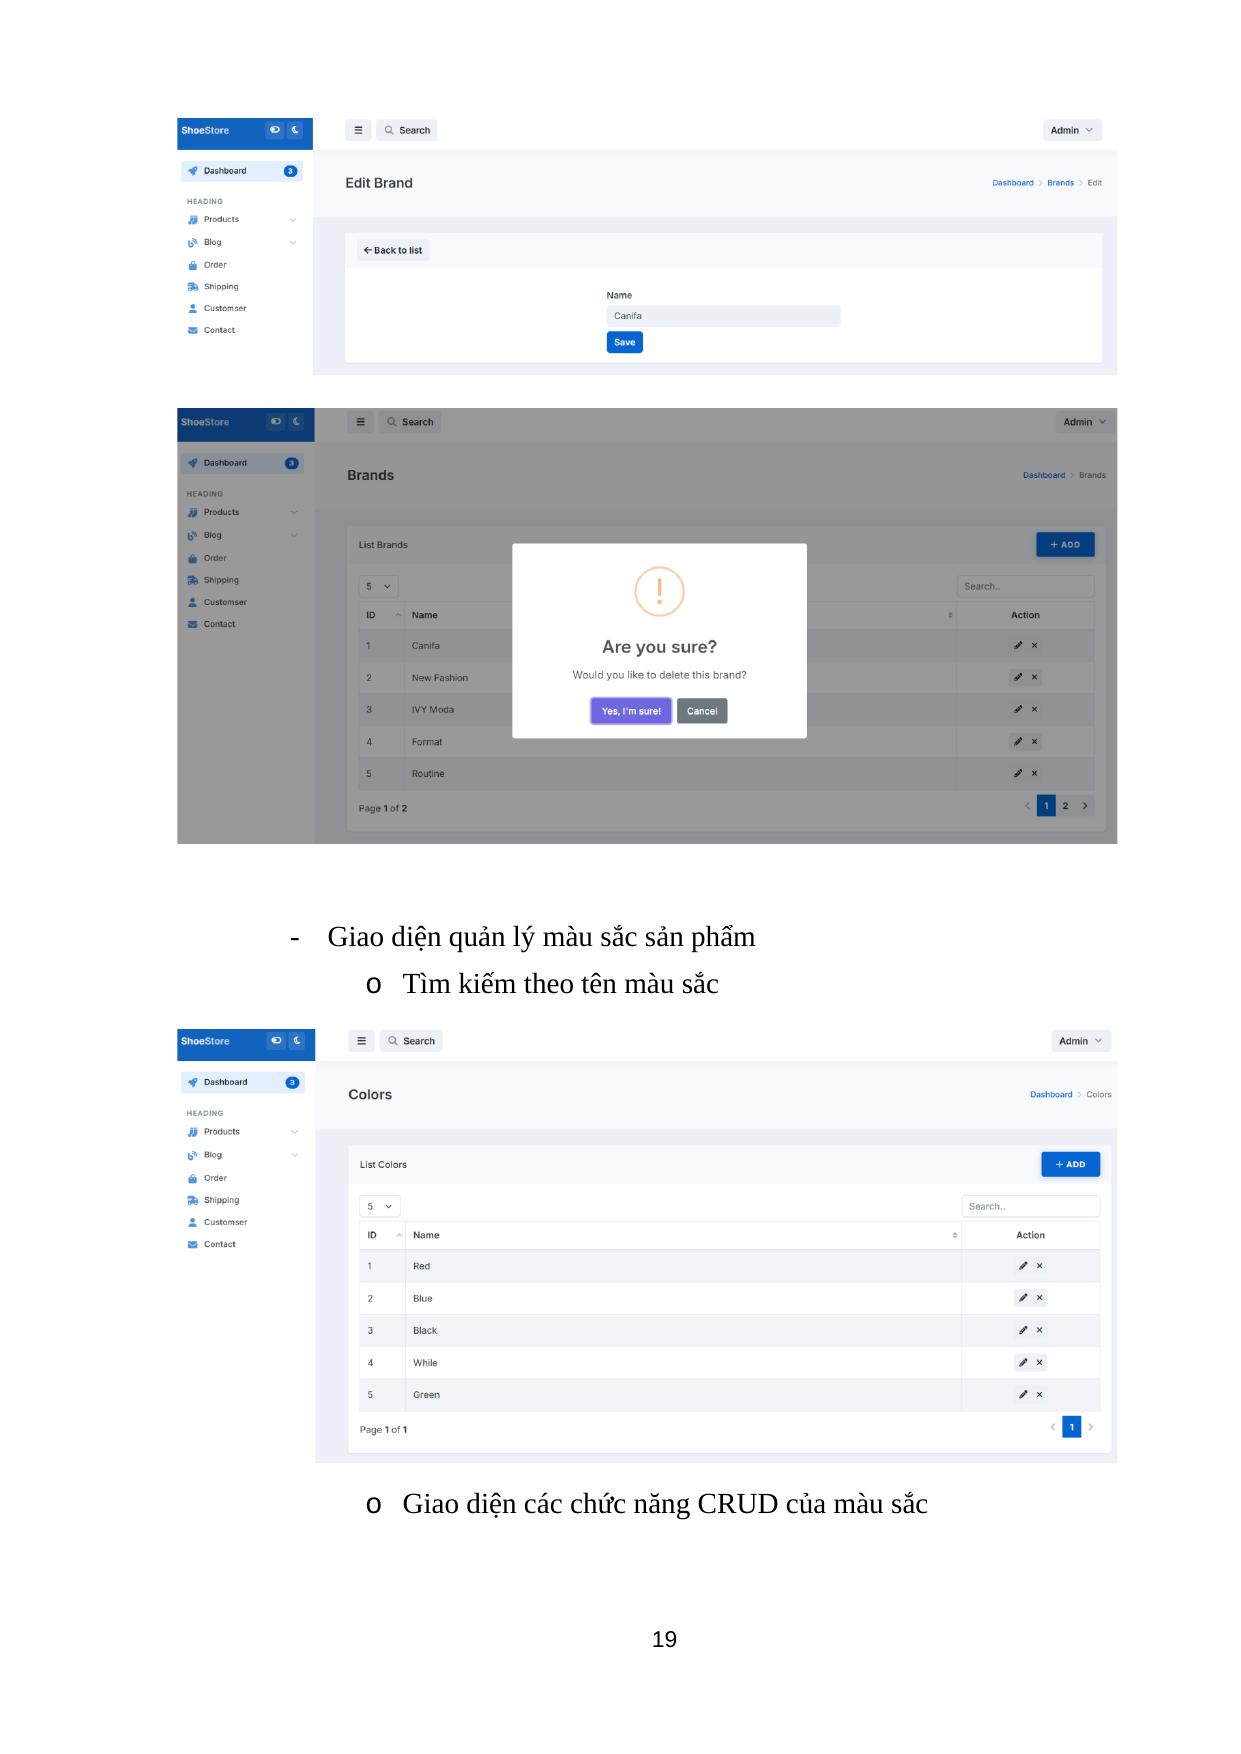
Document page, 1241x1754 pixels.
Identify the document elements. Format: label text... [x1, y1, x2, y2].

picture [177, 408, 1118, 844]
list Giao diện các chức năng CRUD của màu sắc [365, 1486, 1152, 1522]
picture [177, 1029, 1118, 1463]
list Giao diện quản lý màu sắc sản phẩm [290, 919, 1152, 953]
picture [177, 118, 1118, 375]
list Tìm kiếm theo tên màu sắc [365, 966, 1152, 1002]
